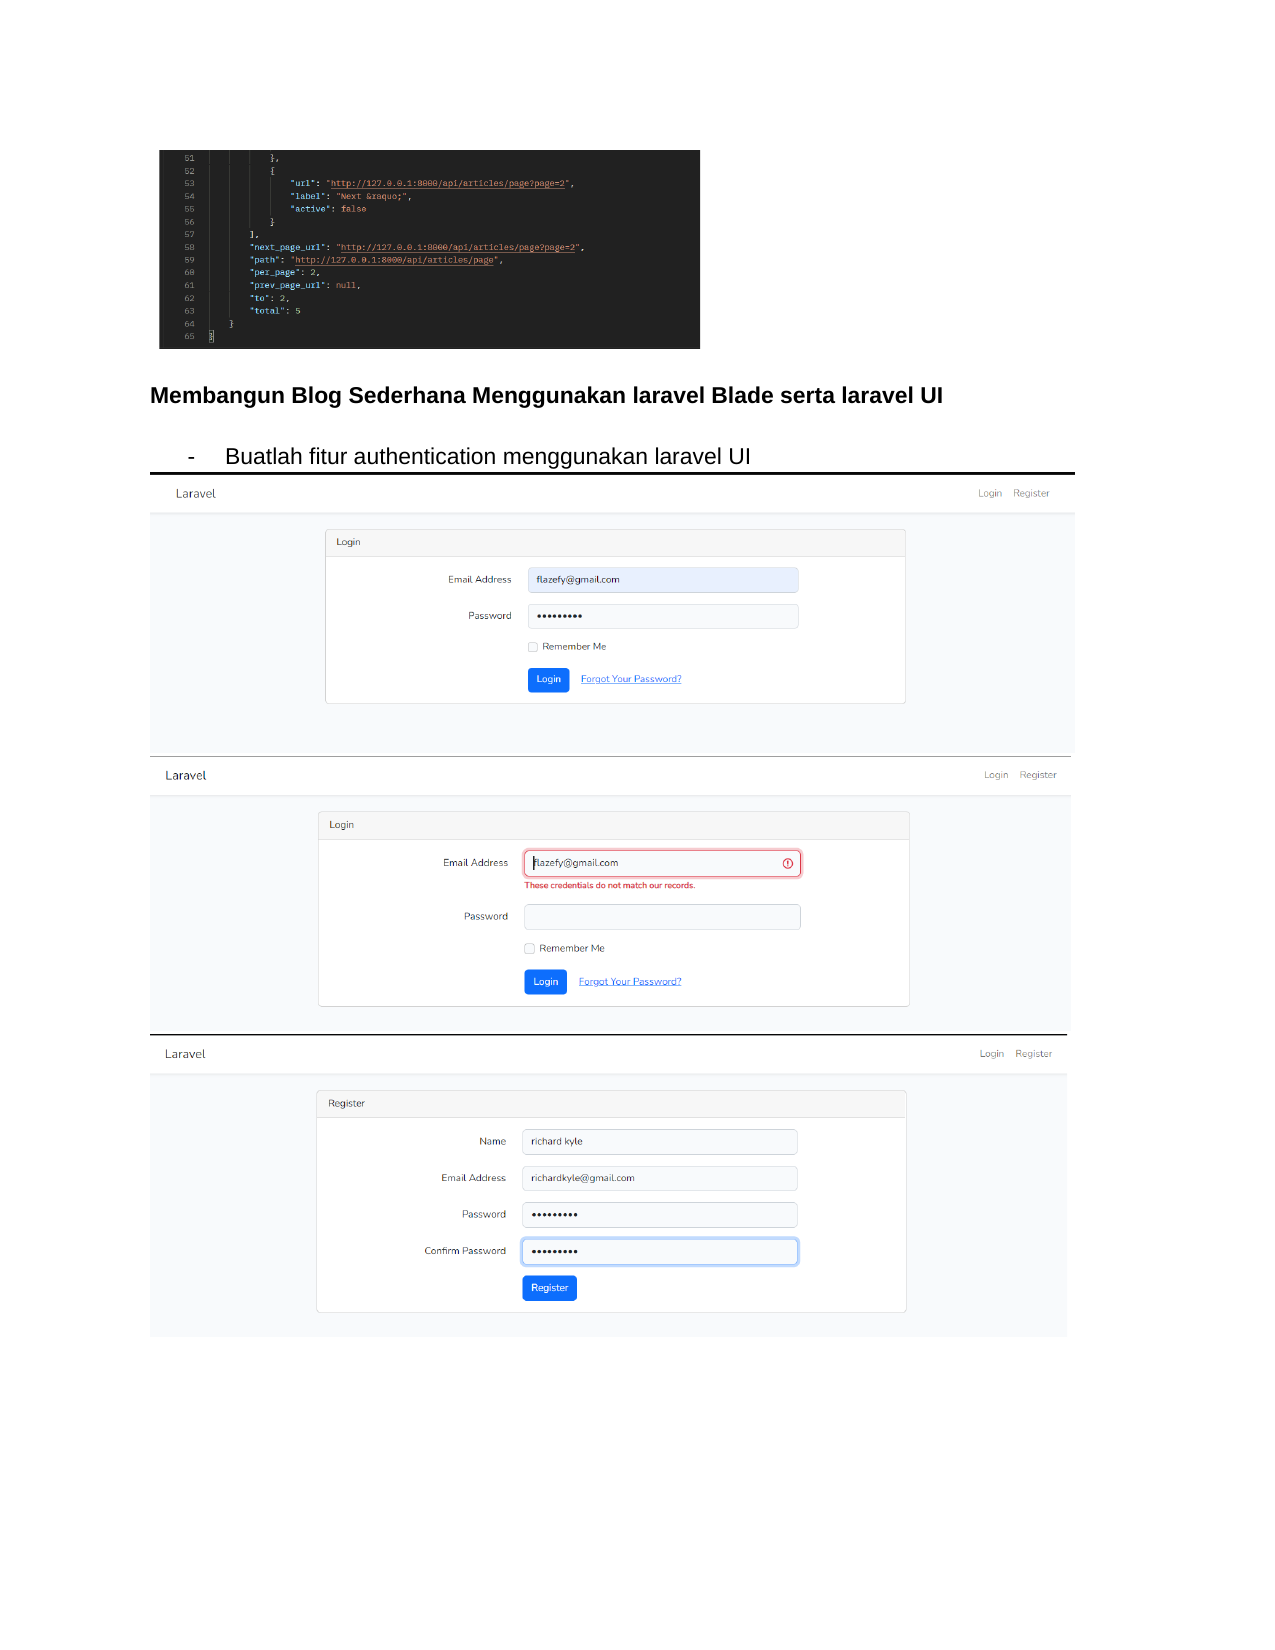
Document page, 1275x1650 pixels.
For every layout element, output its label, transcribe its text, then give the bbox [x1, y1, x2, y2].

picture [150, 756, 1071, 1031]
list Buatlah fitur authentication menggunakan laravel UI [187, 443, 1125, 469]
text Membangun Blog Sederhana Menggunakan laravel Blade serta laravel UI [150, 382, 1125, 409]
picture [150, 1034, 1068, 1337]
picture [150, 472, 1075, 753]
picture [159, 150, 700, 349]
